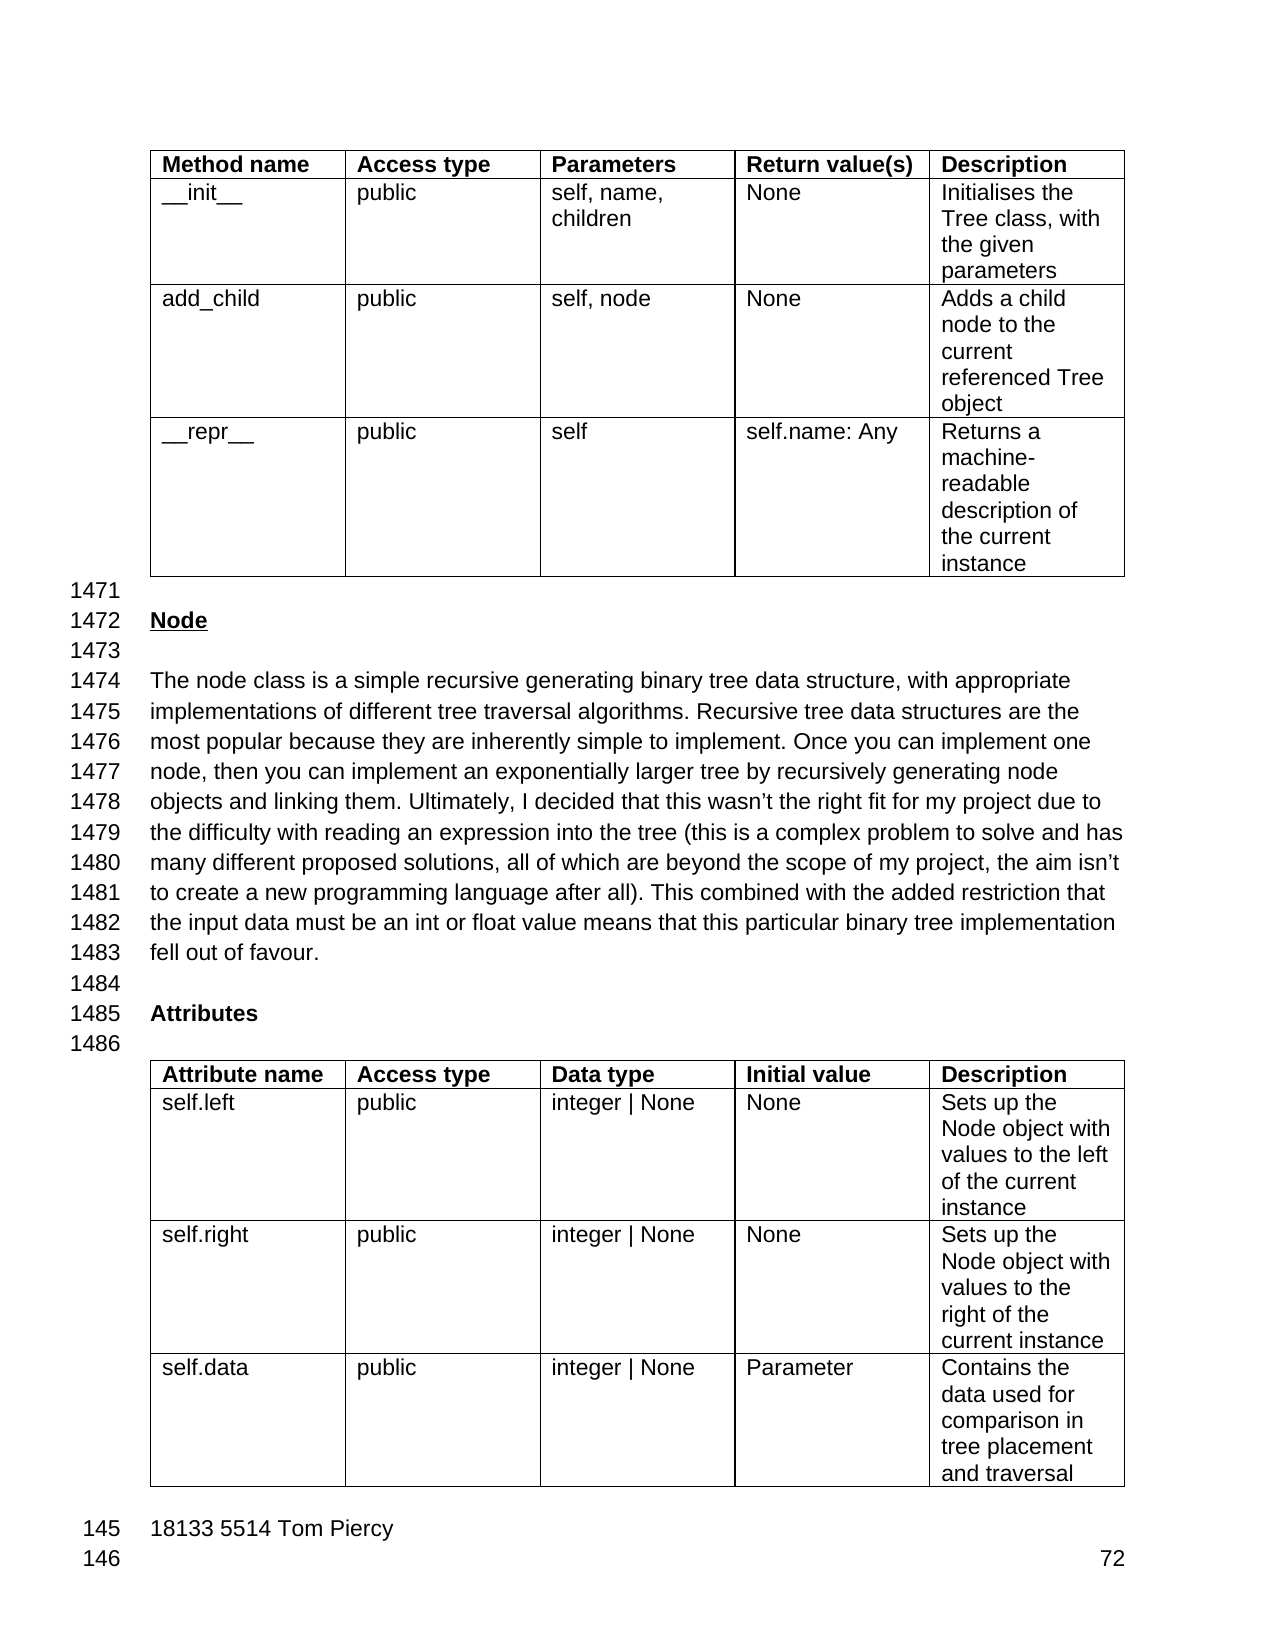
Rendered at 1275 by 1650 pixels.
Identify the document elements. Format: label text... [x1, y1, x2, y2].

table_cell None [736, 179, 929, 284]
table_header Return value(s) [736, 151, 929, 177]
table_cell Adds a child node to the current referenced Tree object [930, 285, 1124, 417]
table_cell public [346, 285, 540, 417]
table_cell public [346, 418, 540, 576]
table_cell None [736, 1089, 929, 1220]
table_cell Contains the data used for comparison in tree placement and traversal [930, 1354, 1124, 1486]
table_cell self, name, children [541, 179, 734, 284]
text Attributes [150, 1000, 1125, 1026]
table_header Access type [346, 151, 540, 177]
table_cell Initialises the Tree class, with the given parameters [930, 179, 1124, 284]
table_cell public [346, 1354, 540, 1486]
table_cell Returns a machine-readable description of the current instance [930, 418, 1124, 576]
table_cell integer | None [541, 1354, 734, 1486]
table_cell self.name: Any [736, 418, 929, 576]
table_cell __repr__ [151, 418, 345, 576]
table_header Parameters [541, 151, 734, 177]
table_cell self.data [151, 1354, 345, 1486]
table_cell None [736, 1221, 929, 1353]
table_cell public [346, 1089, 540, 1220]
table_header Description [930, 151, 1124, 177]
table_cell self.left [151, 1089, 345, 1220]
table_cell self [541, 418, 734, 576]
table_header Description [930, 1061, 1124, 1088]
table_cell Sets up the Node object with values to the left of the current instance [930, 1089, 1124, 1220]
table_header Data type [541, 1061, 734, 1088]
table_header Initial value [736, 1061, 929, 1088]
table_cell Parameter [736, 1354, 929, 1486]
table_cell add_child [151, 285, 345, 417]
table_cell integer | None [541, 1089, 734, 1220]
table_cell self, node [541, 285, 734, 417]
table_cell Sets up the Node object with values to the right of the current instance [930, 1221, 1124, 1353]
text The node class is a simple recursive generating binary tree data structure, with appropriate implementations of different tree traversal algorithms. Recursive tree data structures are the most popular because they are inherently simple to implement. Once you can implement one node, then you can implement an exponentially larger tree by recursively generating node objects and linking them. Ultimately, I decided that this wasn’t the right fit for my project due to the difficulty with reading an expression into the tree (this is a complex problem to solve and has many different proposed solutions, all of which are beyond the scope of my project, the aim isn’t to create a new programming language after all). This combined with the added restriction that the input data must be an int or float value means that this particular binary tree implementation fell out of favour. [150, 667, 1125, 966]
table_cell public [346, 179, 540, 284]
table_cell self.right [151, 1221, 345, 1353]
table_header Attribute name [151, 1061, 345, 1088]
table_cell __init__ [151, 179, 345, 284]
table_header Access type [346, 1061, 540, 1088]
text Node [150, 607, 1125, 633]
table_cell None [736, 285, 929, 417]
table_header Method name [151, 151, 345, 177]
table_cell public [346, 1221, 540, 1353]
table_cell integer | None [541, 1221, 734, 1353]
